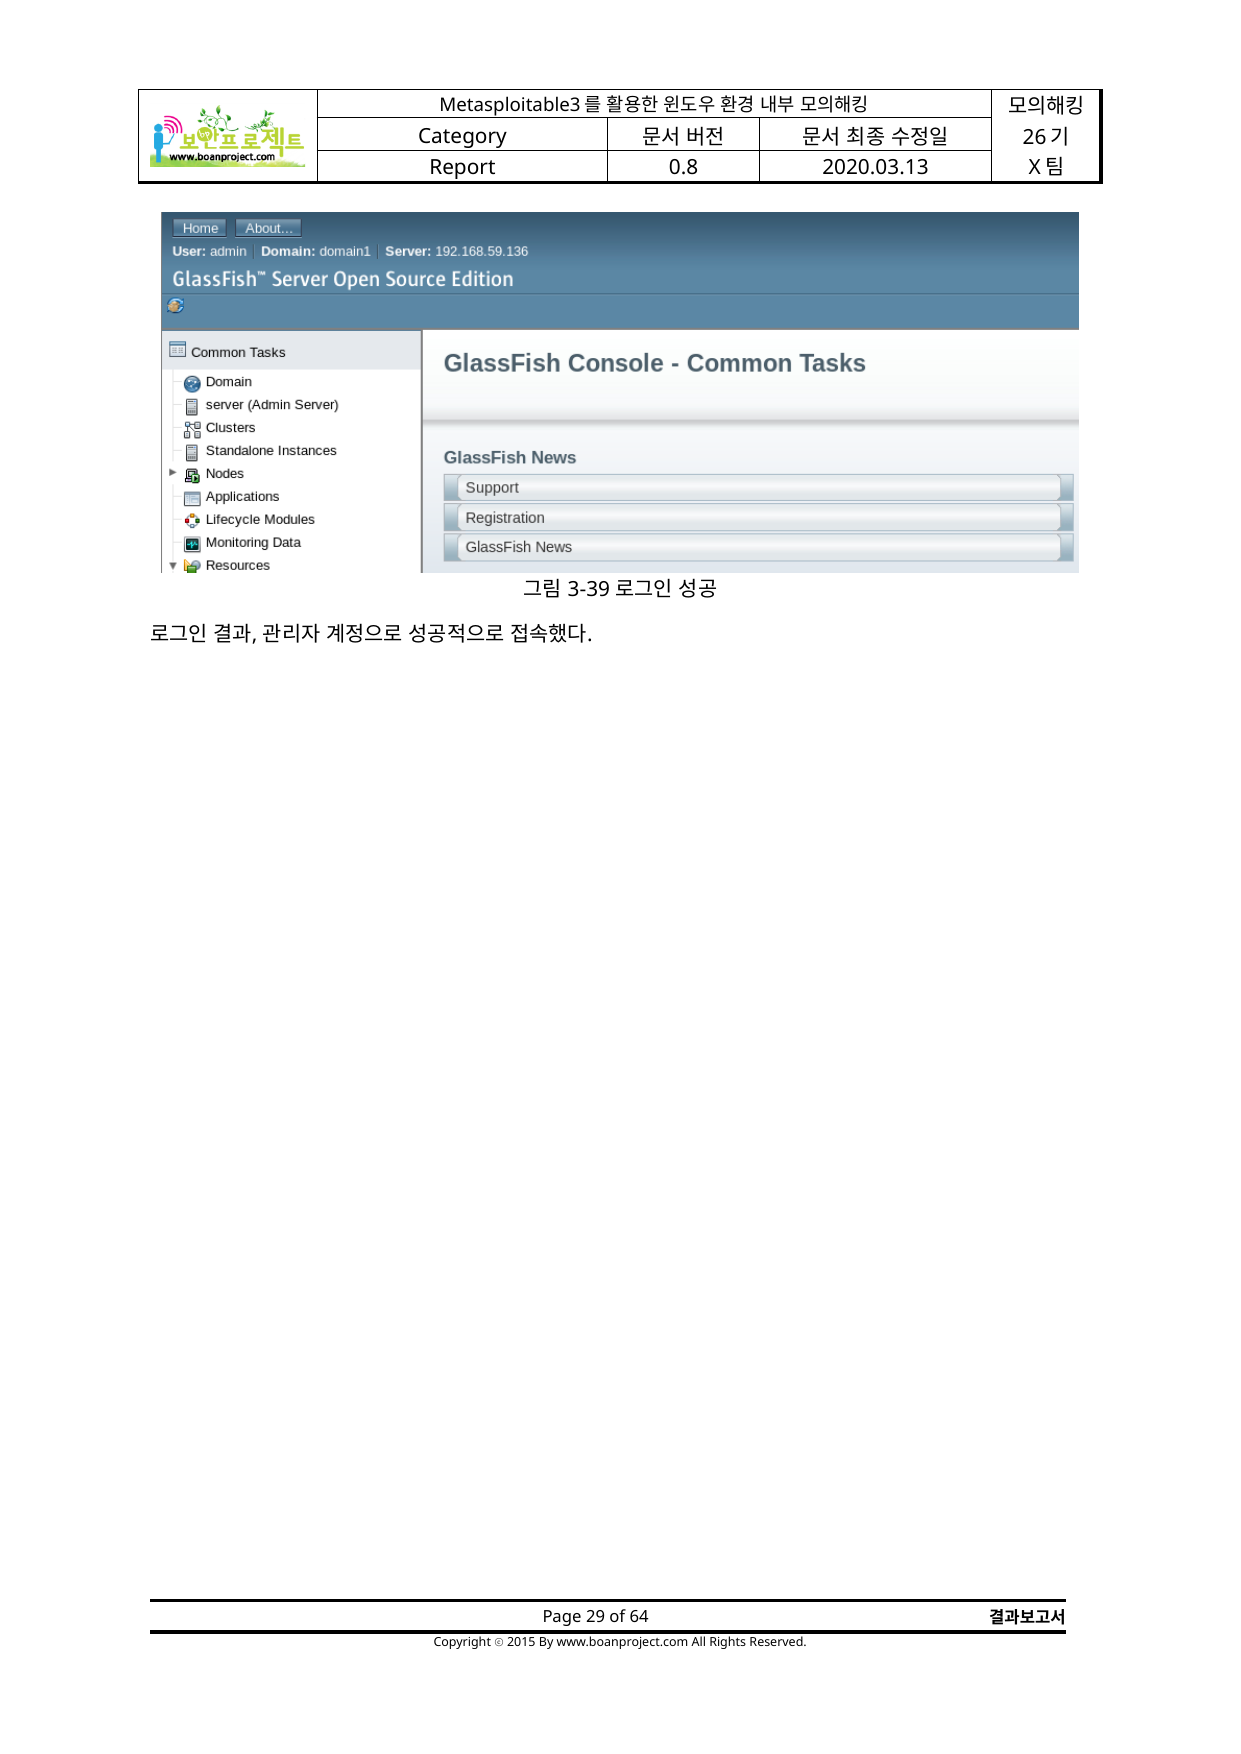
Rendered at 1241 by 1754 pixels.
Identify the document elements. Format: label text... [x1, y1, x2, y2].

picture [161, 212, 1079, 573]
picture [150, 103, 306, 167]
text 로그인 결과, 관리자 계정으로 성공적으로 접속했다. [150, 618, 1090, 648]
